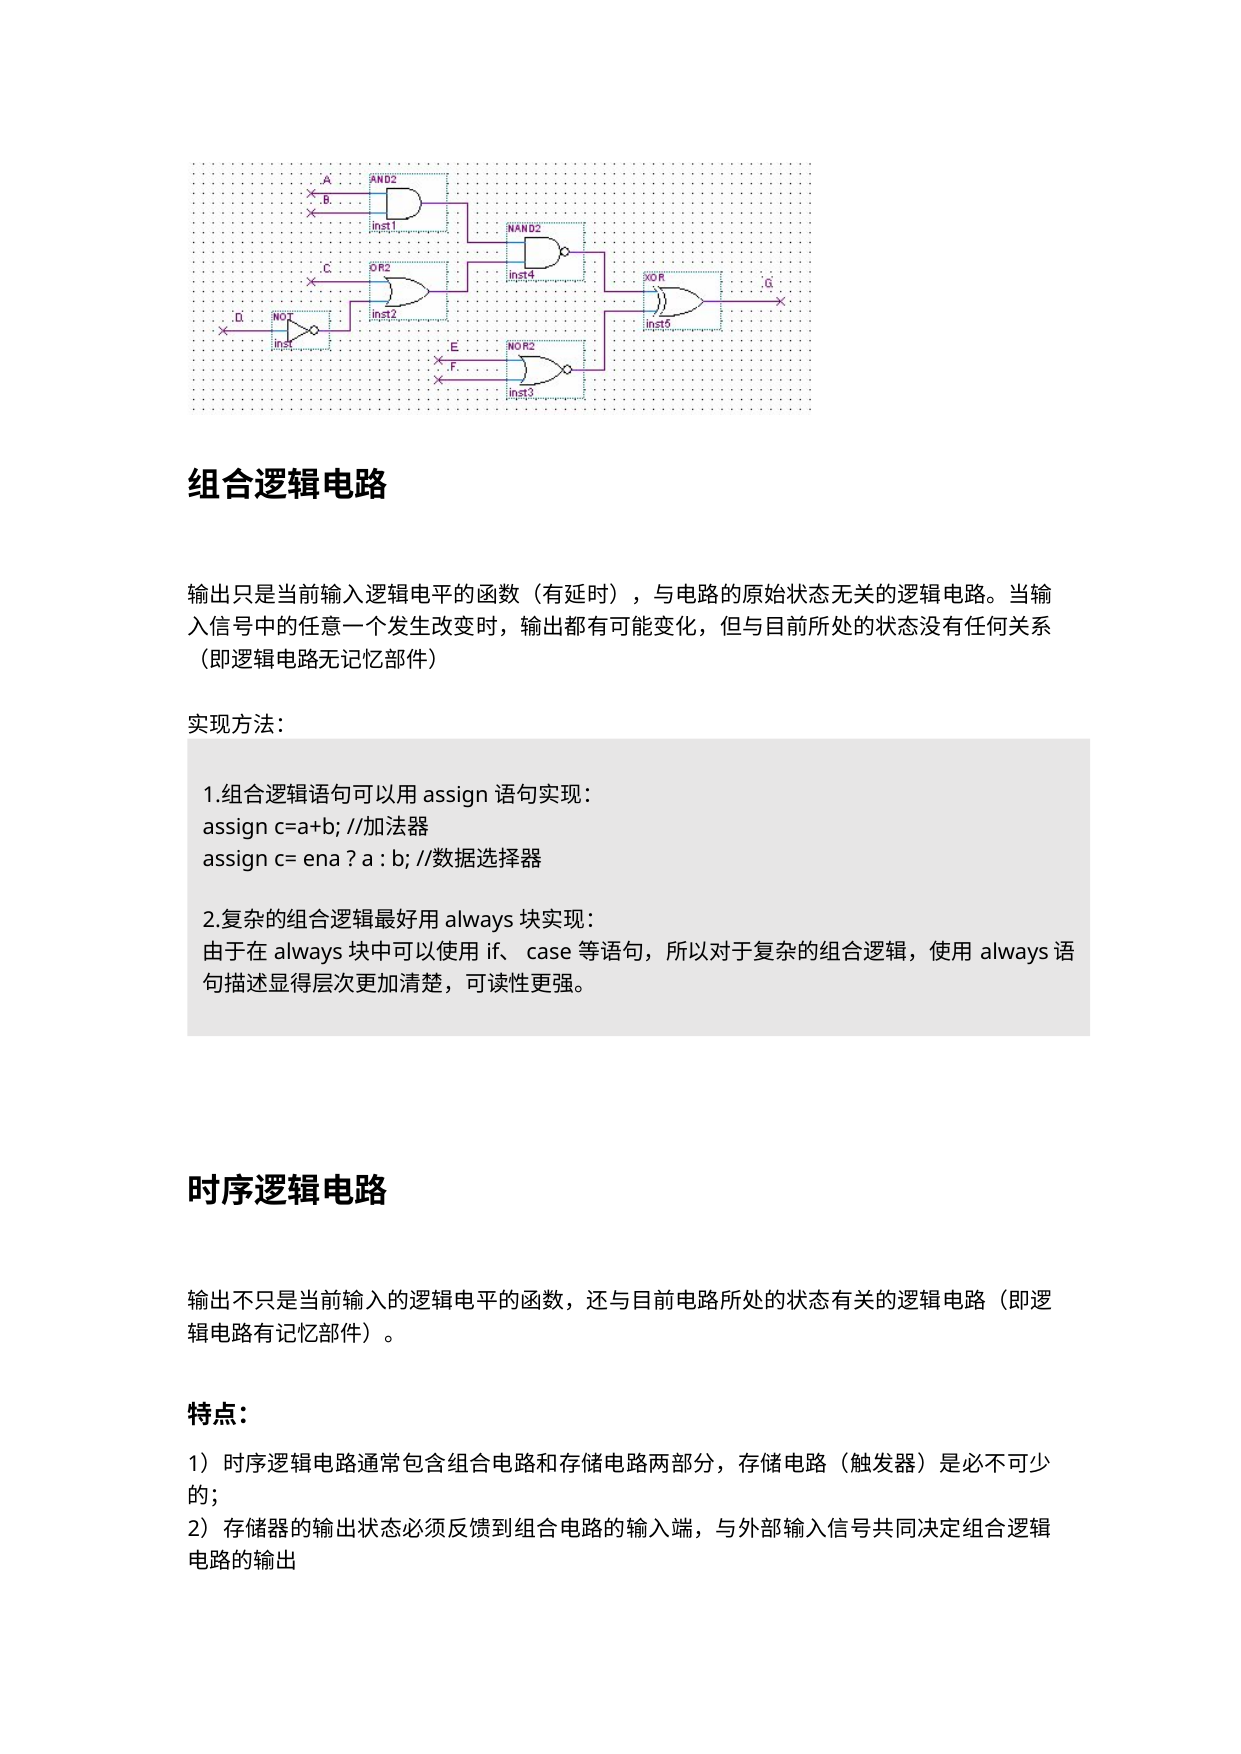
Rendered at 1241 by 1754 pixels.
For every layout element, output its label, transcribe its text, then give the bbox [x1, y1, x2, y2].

text 实现方法： [187, 706, 1053, 738]
text 特点： [187, 1381, 1053, 1446]
picture [187, 162, 812, 415]
text 输出不只是当前输入的逻辑电平的函数，还与目前电路所处的状态有关的逻辑电路（即逻辑电路有记忆部件）。 [187, 1283, 1053, 1348]
text 2）存储器的输出状态必须反馈到组合电路的输入端，与外部输入信号共同决定组合逻辑电路的输出 [187, 1511, 1053, 1576]
subtitle 时序逻辑电路 [187, 1156, 1053, 1221]
text 1）时序逻辑电路通常包含组合电路和存储电路两部分，存储电路（触发器）是必不可少的； [187, 1446, 1053, 1511]
text 输出只是当前输入逻辑电平的函数（有延时），与电路的原始状态无关的逻辑电路。当输入信号中的任意一个发生改变时，输出都有可能变化，但与目前所处的状态没有任何关系（即逻辑电路无记忆部件） [187, 576, 1053, 674]
subtitle 组合逻辑电路 [187, 449, 1053, 514]
